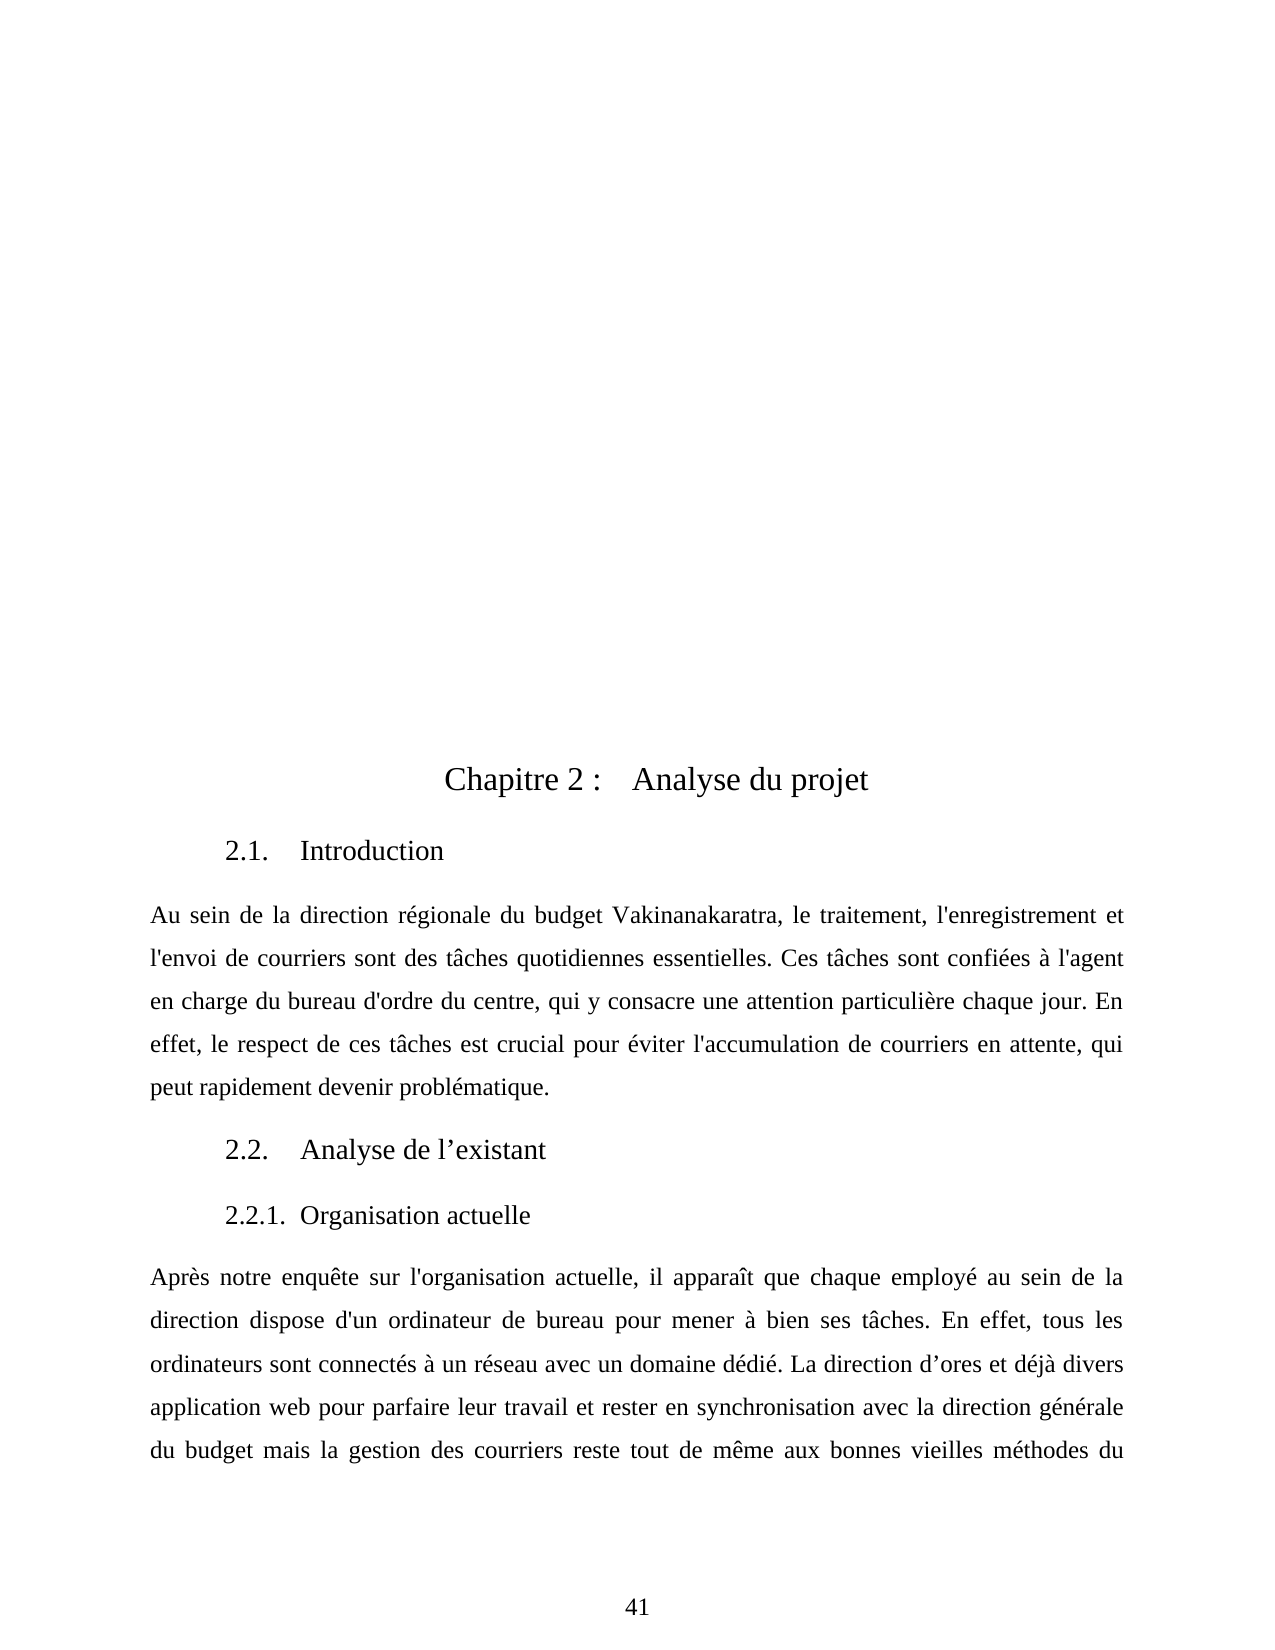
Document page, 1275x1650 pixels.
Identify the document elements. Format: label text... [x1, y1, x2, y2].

text Analyse du projet [187, 759, 1125, 797]
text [150, 1262, 1125, 1464]
text Organisation actuelle [225, 1199, 1125, 1230]
text Analyse de l’existant [225, 1132, 1125, 1166]
text Au sein de la direction régionale du budget Vakinanakaratra, le traitement, l'enregistrement et l'envoi de courriers sont des tâches quotidiennes essentielles. Ces tâches sont confiées à l'agent en charge du bureau d'ordre du centre, qui y consacre une attention particulière chaque jour. En effet, le respect de ces tâches est crucial pour éviter l'accumulation de courriers en attente, qui peut rapidement devenir problématique. [150, 900, 1125, 1101]
text Introduction [225, 833, 1125, 866]
